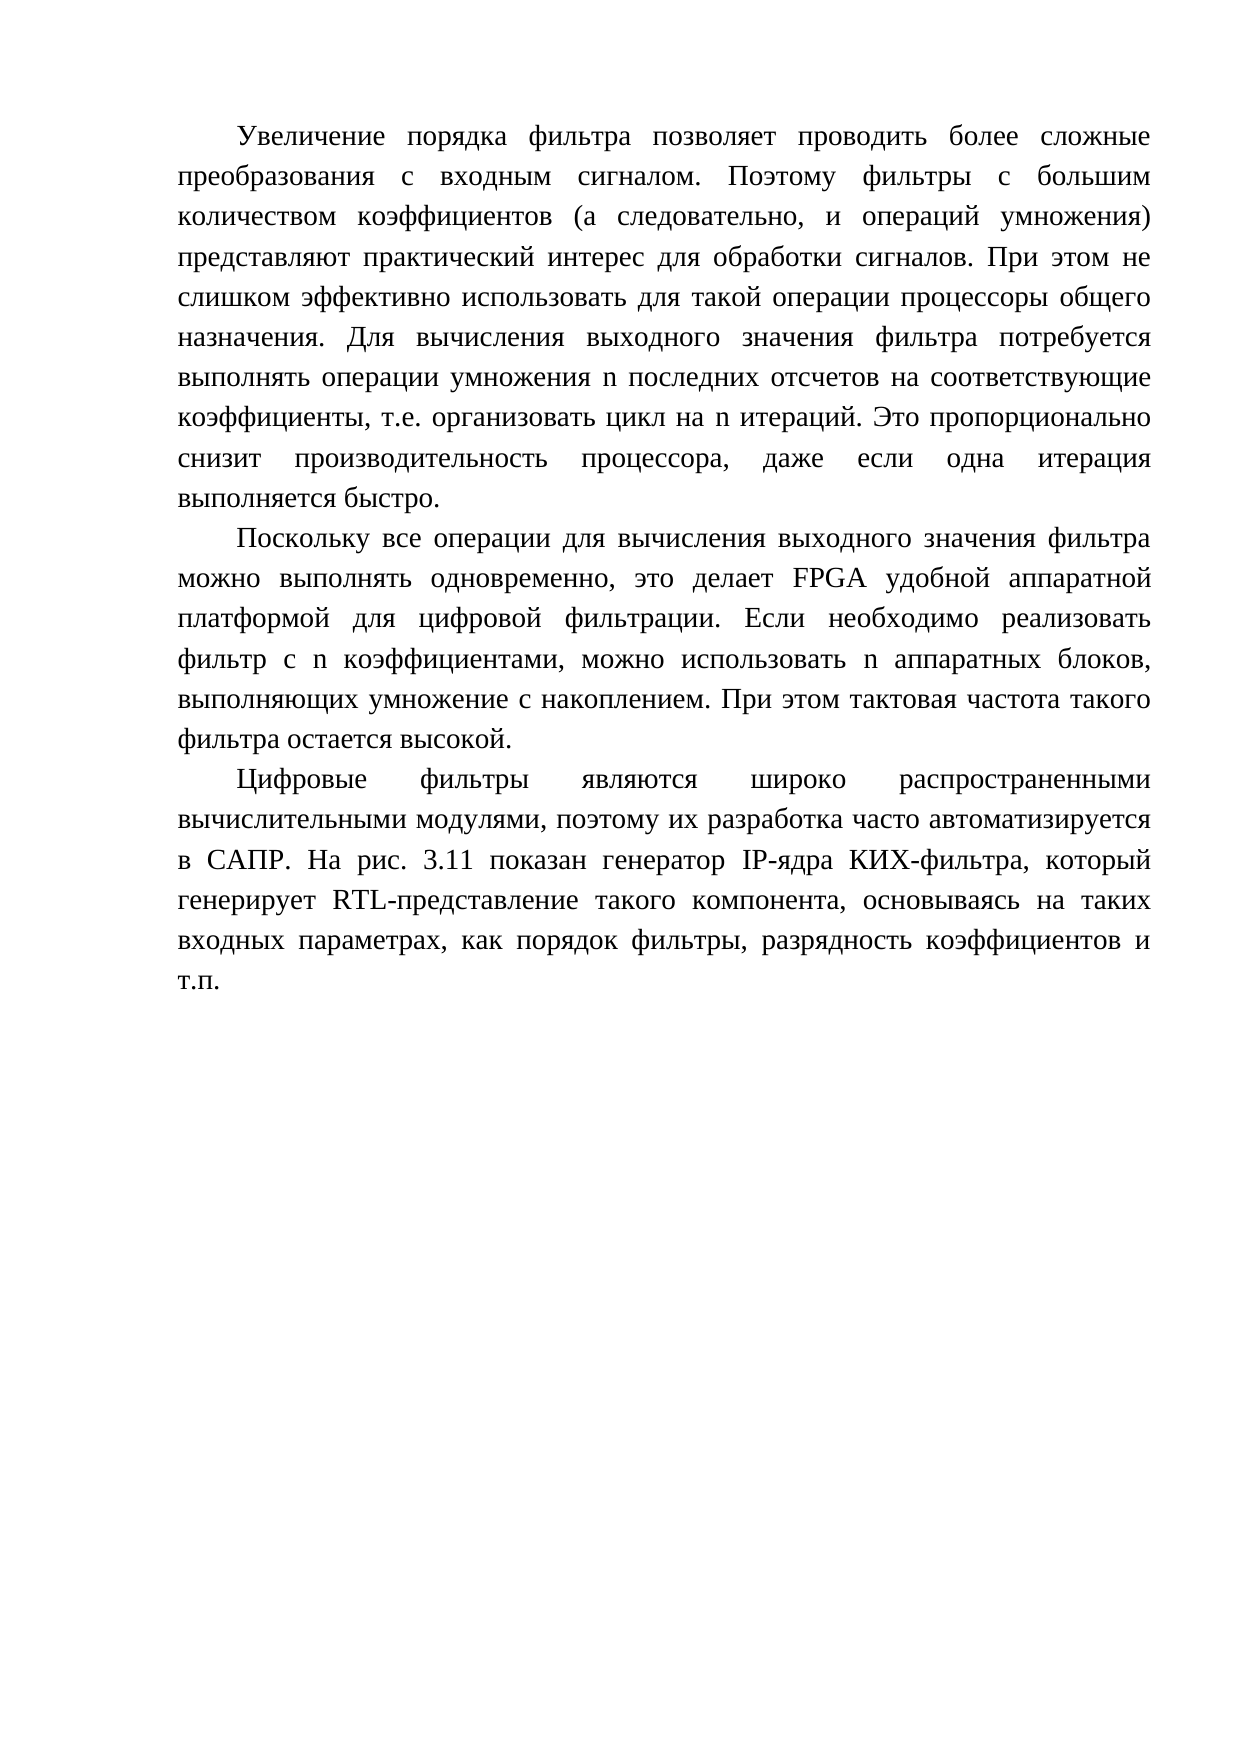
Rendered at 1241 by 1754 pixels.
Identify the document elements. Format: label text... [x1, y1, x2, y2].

text Цифровые фильтры являются широко распространенными вычислительными модулями, поэтому их разработка часто автоматизируется в САПР. На рис. 3.11 показан генератор IP-ядра КИХ-фильтра, который генерирует RTL-представление такого компонента, основываясь на таких входных параметрах, как порядок фильтры, разрядность коэффициентов и т.п. [177, 761, 1152, 996]
text Увеличение порядка фильтра позволяет проводить более сложные преобразования с входным сигналом. Поэтому фильтры с большим количеством коэффициентов (а следовательно, и операций умножения) представляют практический интерес для обработки сигналов. При этом не слишком эффективно использовать для такой операции процессоры общего назначения. Для вычисления выходного значения фильтра потребуется выполнять операции умножения n последних отсчетов на соответствующие коэффициенты, т.е. организовать цикл на n итераций. Это пропорционально снизит производительность процессора, даже если одна итерация выполняется быстро. [177, 118, 1152, 513]
text Поскольку все операции для вычисления выходного значения фильтра можно выполнять одновременно, это делает FPGA удобной аппаратной платформой для цифровой фильтрации. Если необходимо реализовать фильтр с n коэффициентами, можно использовать n аппаратных блоков, выполняющих умножение с накоплением. При этом тактовая частота такого фильтра остается высокой. [177, 520, 1152, 755]
